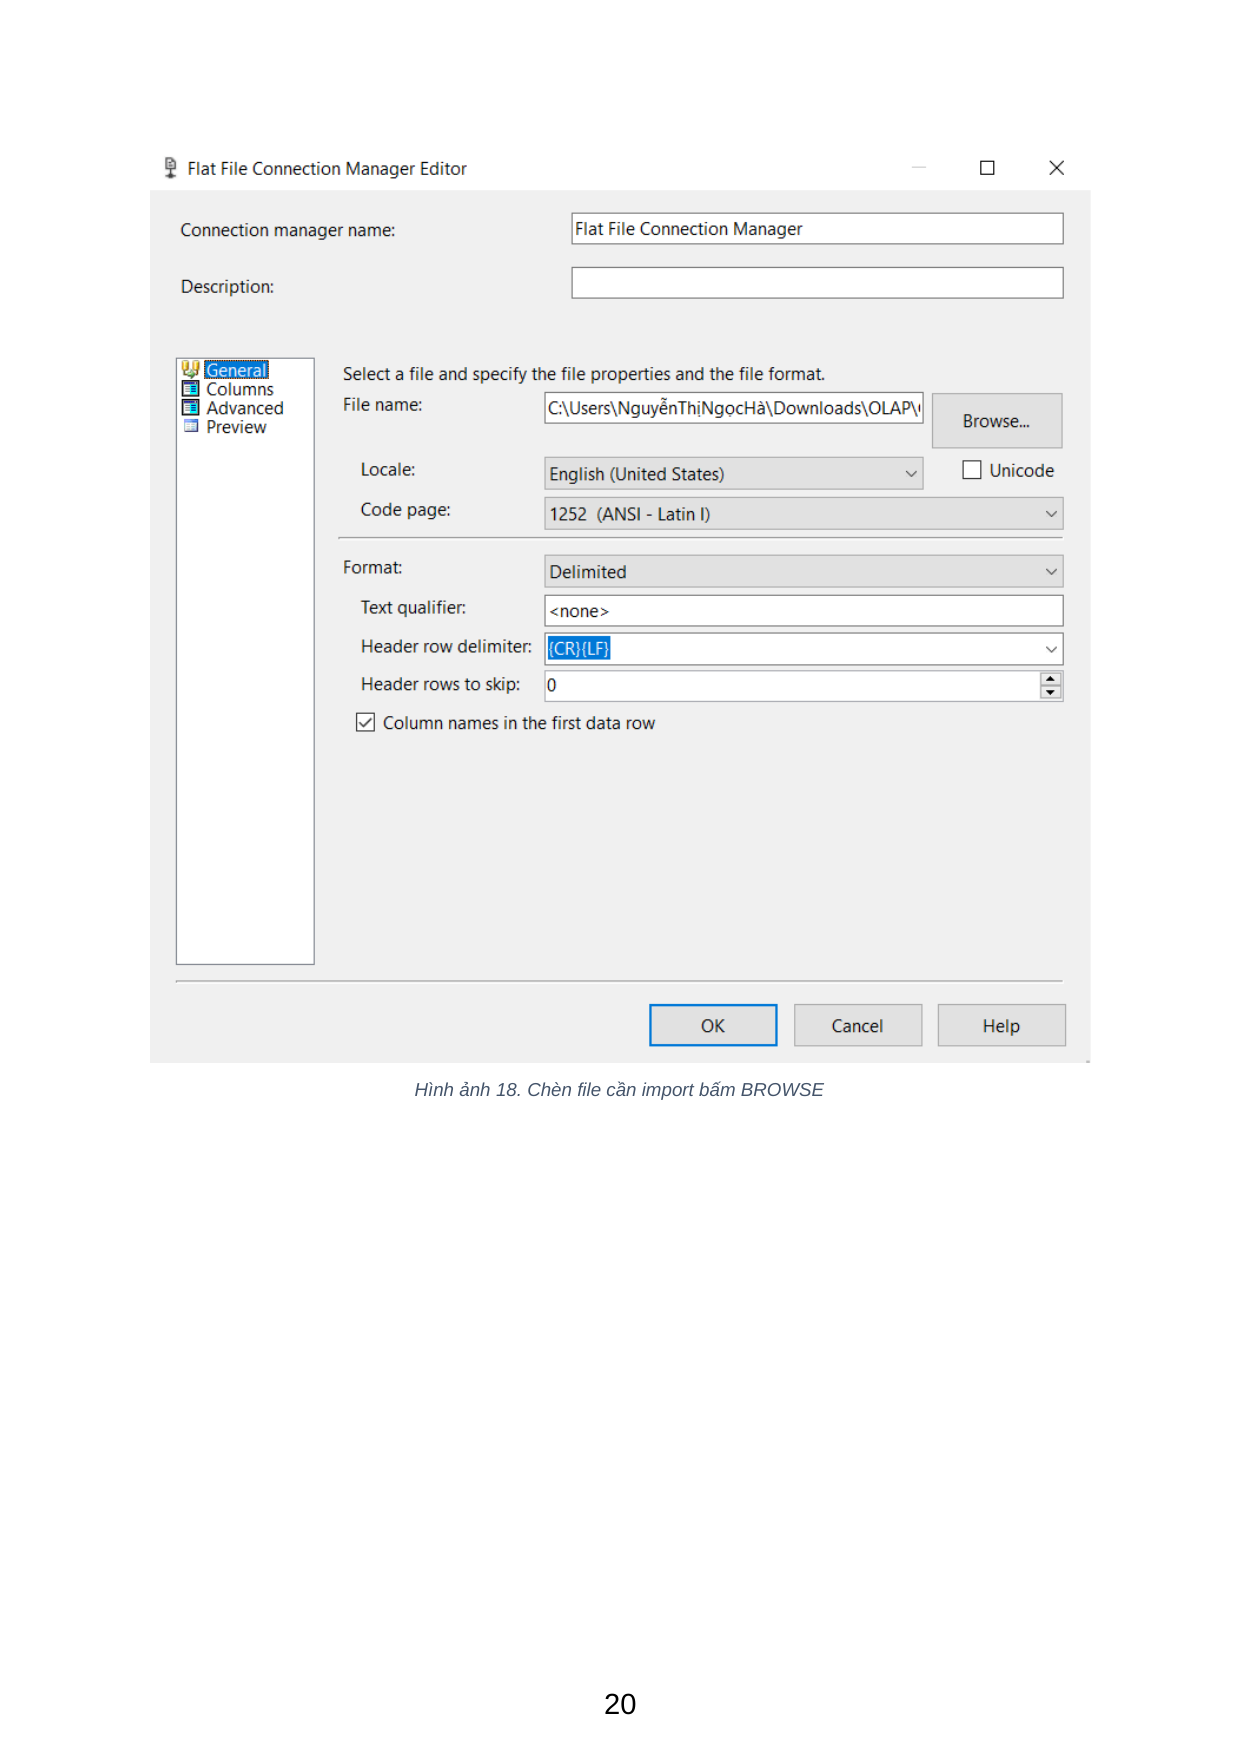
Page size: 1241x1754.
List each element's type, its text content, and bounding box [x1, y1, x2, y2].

picture [150, 150, 1091, 1063]
